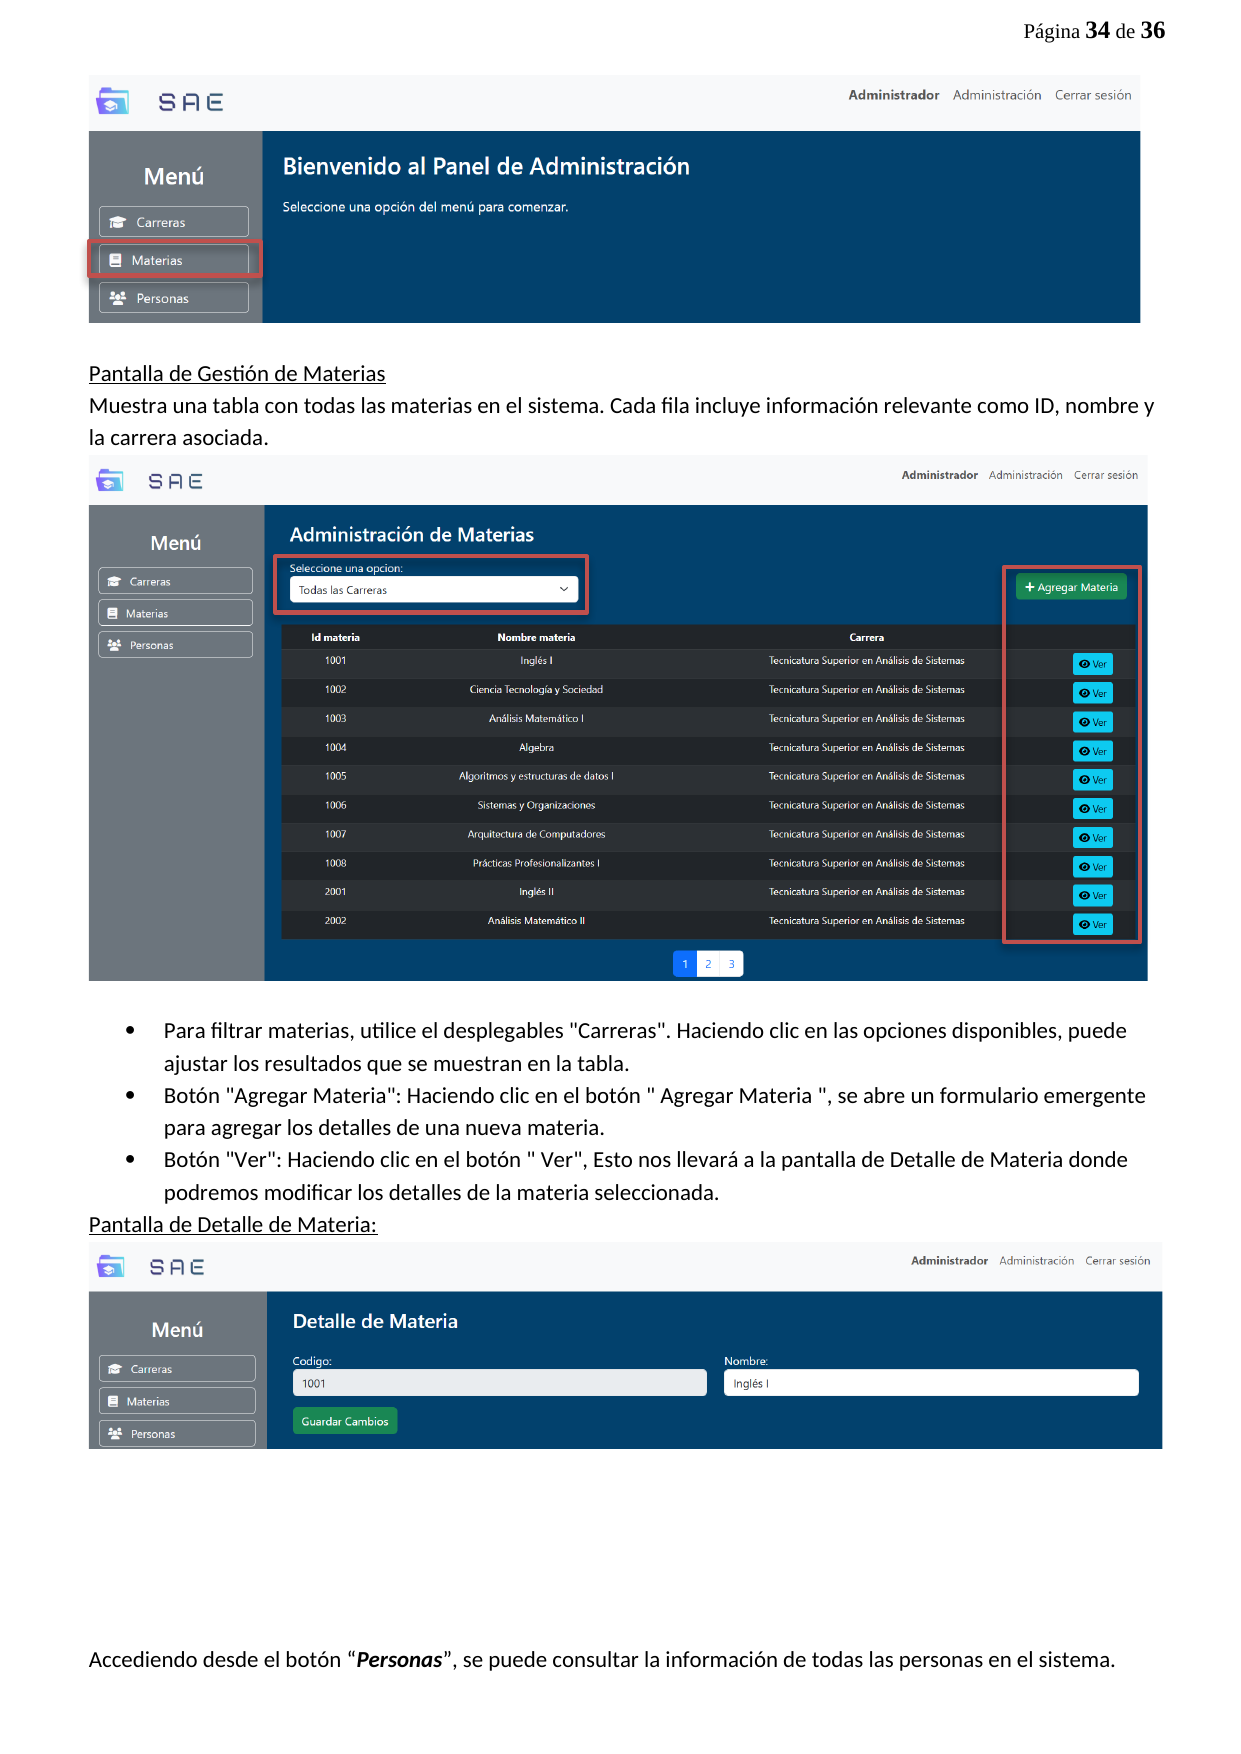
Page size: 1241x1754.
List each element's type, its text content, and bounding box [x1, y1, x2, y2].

text Muestra una tabla con todas las materias en el sistema. Cada fila incluye información relevante como ID, nombre y la carrera asociada. [89, 391, 1165, 451]
text Pantalla de Gestión de Materias [89, 359, 1165, 387]
list Botón "Agregar Materia": Haciendo clic en el botón " Agregar Materia ", se abre un formulario emergente para agregar los detalles de una nueva materia. [126, 1081, 1165, 1141]
list Botón "Ver": Haciendo clic en el botón " Ver", Esto nos llevará a la pantalla de Detalle de Materia donde podremos modificar los detalles de la materia seleccionada. [126, 1145, 1165, 1206]
text Pantalla de Detalle de Materia: [89, 1210, 1165, 1238]
picture [88, 75, 1141, 323]
list Para filtrar materias, utilice el desplegables "Carreras". Haciendo clic en las opciones disponibles, puede ajustar los resultados que se muestran en la tabla. [126, 1017, 1165, 1077]
picture [88, 455, 1148, 981]
text Accediendo desde el botón “Personas”, se puede consultar la información de todas las personas en el sistema. [89, 1645, 1165, 1673]
picture [88, 1242, 1163, 1449]
picture [91, 243, 259, 273]
